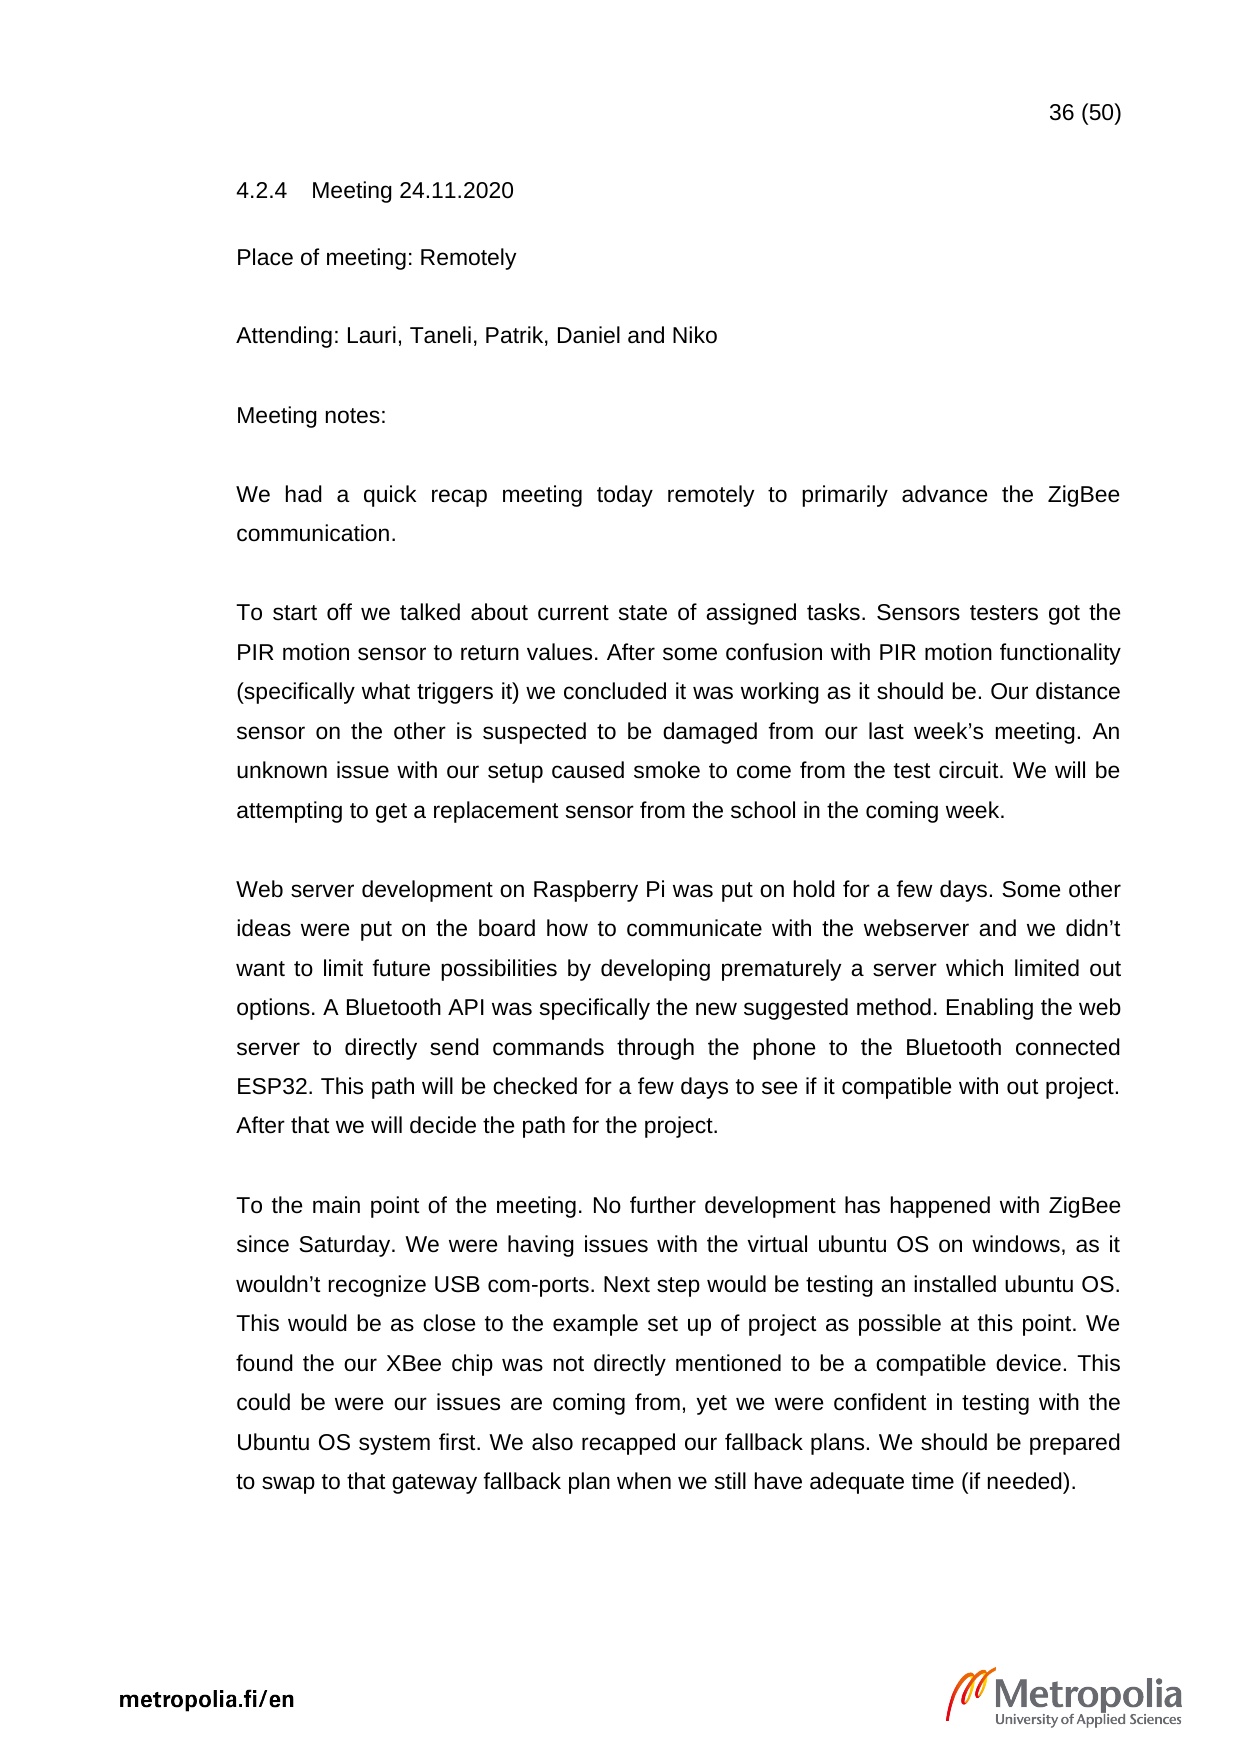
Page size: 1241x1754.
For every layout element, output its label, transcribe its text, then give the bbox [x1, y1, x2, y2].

text We had a quick recap meeting today remotely to primarily advance the ZigBee communication. [236, 481, 1122, 546]
text Place of meeting: Remotely [236, 243, 1122, 270]
text Web server development on Raspberry Pi was put on hold for a few days. Some other ideas were put on the board how to communicate with the webserver and we didn’t want to limit future possibilities by developing prematurely a server which limited out options. A Bluetooth API was specifically the new suggested method. Enabling the web server to directly send commands through the phone to the Bluetooth connected ESP32. This path will be checked for a few days to see if it compatible with out project. After that we will decide the path for the project. [236, 876, 1122, 1139]
text Meeting notes: [236, 402, 1122, 428]
subtitle Meeting 24.11.2020 [236, 177, 1122, 204]
picture [106, 1642, 1187, 1734]
text To the main point of the meeting. No further development has happened with ZigBee since Saturday. We were having issues with the virtual ubuntu OS on windows, as it wouldn’t recognize USB com-ports. Next step would be testing an installed ubuntu OS. This would be as close to the example set up of project as possible at this point. We found the our XBee chip was not directly mentioned to be a compatible device. This could be were our issues are coming from, yet we were confident in testing with the Ubuntu OS system first. We also recapped our fallback plans. We should be prepared to swap to that gateway fallback plan when we still have adequate time (if needed). [236, 1192, 1122, 1494]
text To start off we talked about current state of assigned tasks. Sensors testers got the PIR motion sensor to return values. After some confusion with PIR motion functionality (specifically what triggers it) we concluded it was working as it should be. Our distance sensor on the other is suspected to be damaged from our last week’s meeting. An unknown issue with our setup caused smoke to come from the test circuit. We will be attempting to get a replacement sensor from the school in the coming week. [236, 599, 1122, 823]
text Attending: Lauri, Taneli, Patrik, Daniel and Niko [236, 322, 1122, 349]
